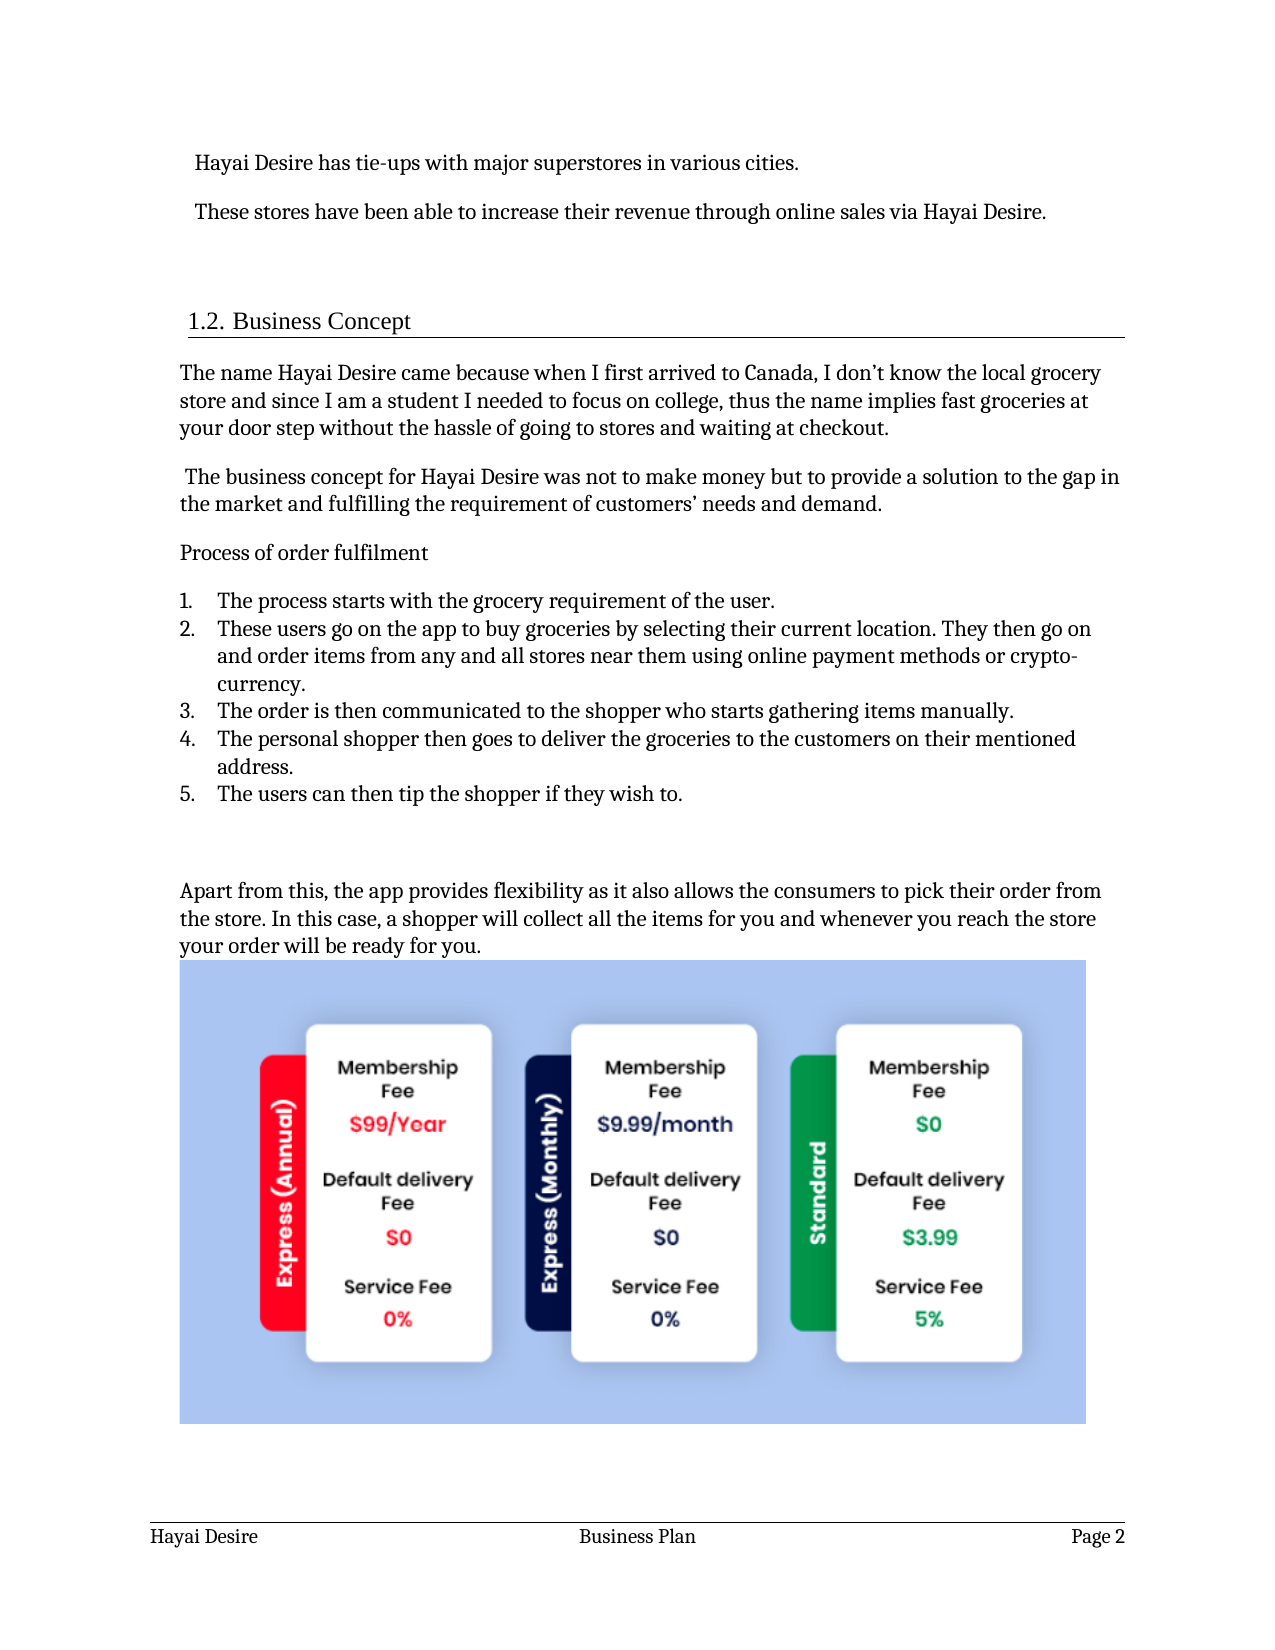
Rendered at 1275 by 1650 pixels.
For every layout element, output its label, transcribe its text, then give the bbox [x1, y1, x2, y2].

text Hayai Desire has tie-ups with major superstores in various cities. [194, 150, 1125, 176]
text These stores have been able to increase their revenue through online sales via Hayai Desire. [194, 198, 1125, 225]
subtitle Business Concept [187, 306, 1125, 338]
text The business concept for Hayai Desire was not to make money but to provide a solution to the gap in the market and fulfilling the requirement of customers’ needs and demand. [179, 463, 1125, 517]
list These users go on the app to buy groceries by selecting their current location. They then go on and order items from any and all stores near them using online payment methods or crypto-currency. [179, 616, 1125, 697]
list The users can then tip the shopper if they wish to. [179, 781, 1125, 807]
text Process of order fulfilment [179, 539, 1125, 566]
list The personal shopper then goes to deliver the groceries to the customers on their mentioned address. [179, 726, 1125, 780]
text The name Hayai Desire came because when I first arrived to Canada, I don’t know the local grocery store and since I am a student I needed to focus on college, thus the name implies fast groceries at your door step without the hassle of going to stores and waiting at checkout. [179, 360, 1125, 441]
list The order is then communicated to the shopper who starts gathering items manually. [179, 698, 1125, 725]
text Apart from this, the app provides flexibility as it also allows the consumers to pick their order from the store. In this case, a shopper will collect all the items for you and whenever you reach the store your order will be ready for you. [179, 878, 1125, 1423]
list The process starts with the grocery requirement of the user. [179, 588, 1125, 614]
